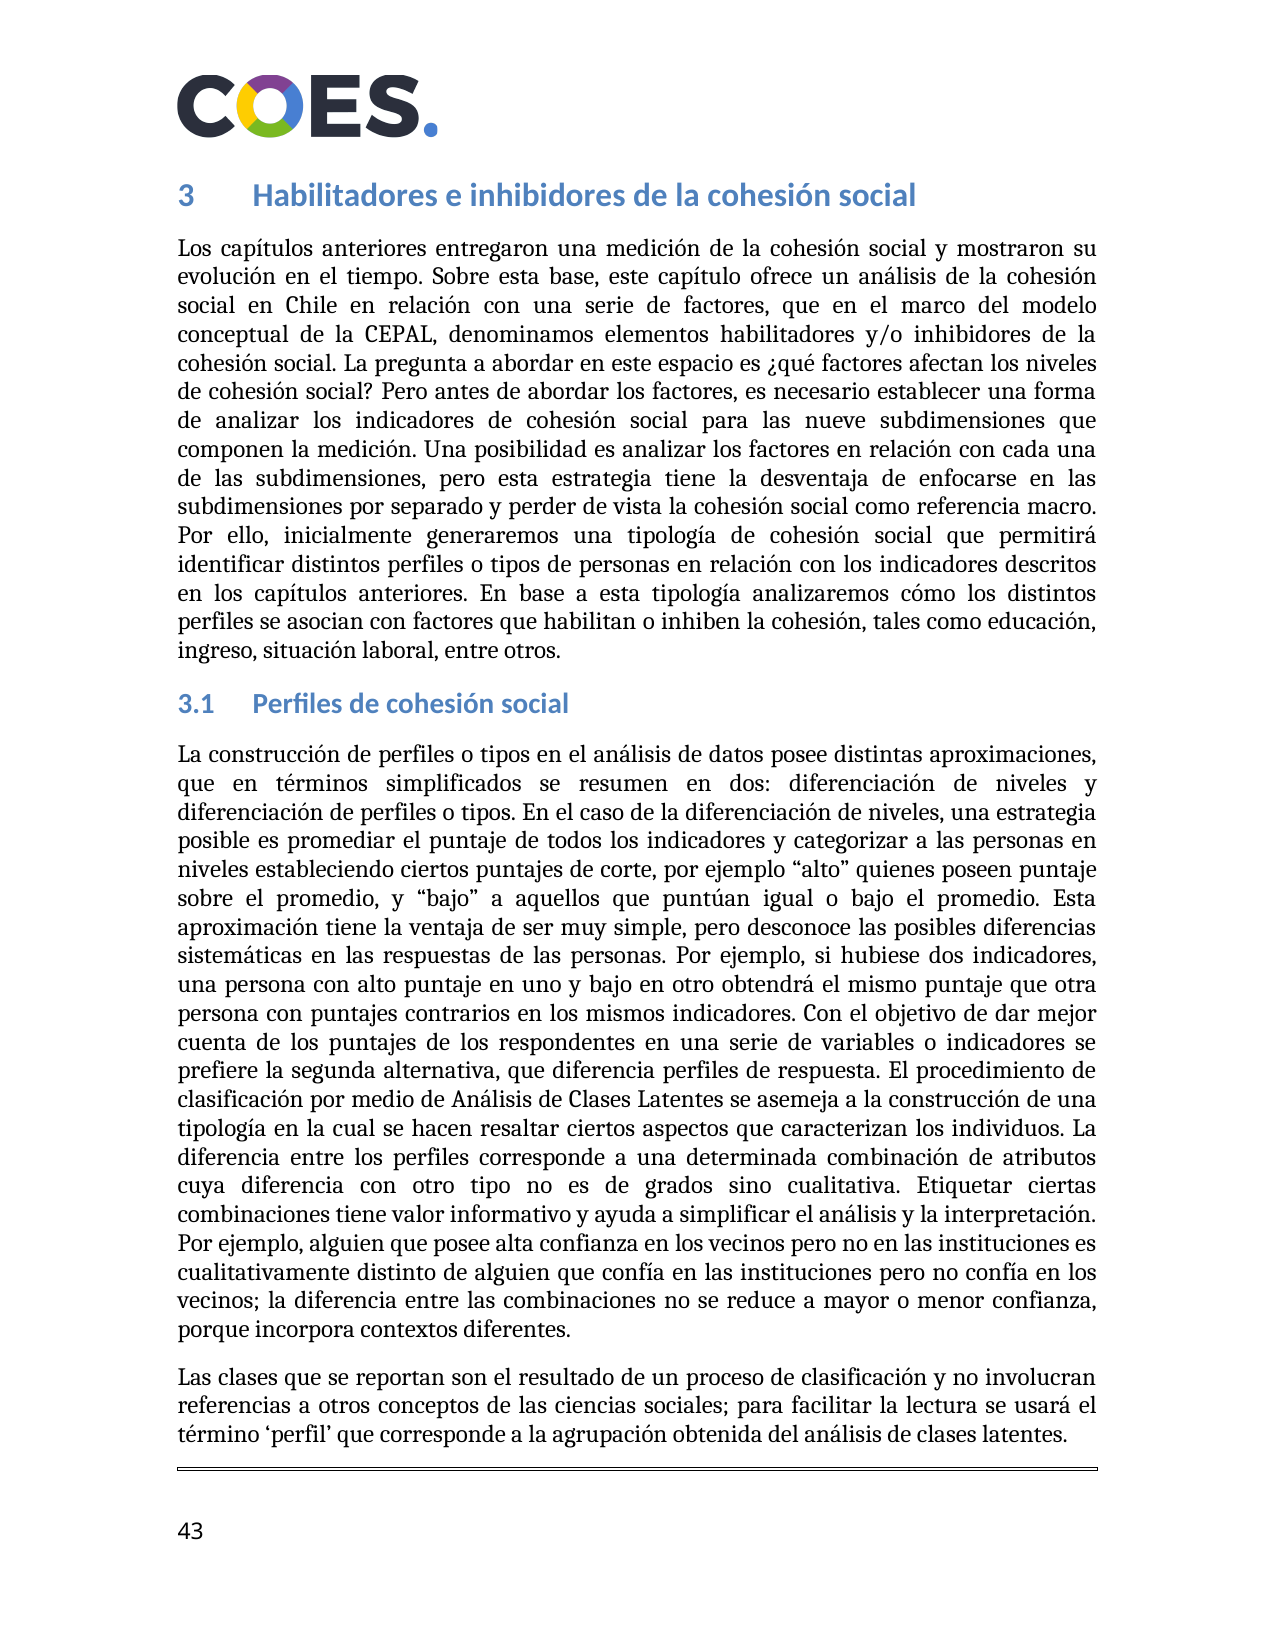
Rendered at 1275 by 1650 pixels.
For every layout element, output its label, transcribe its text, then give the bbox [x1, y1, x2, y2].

text Las clases que se reportan son el resultado de un proceso de clasificación y no involucran referencias a otros conceptos de las ciencias sociales; para facilitar la lectura se usará el término ‘perfil’ que corresponde a la agrupación obtenida del análisis de clases latentes. [177, 1362, 1098, 1449]
text Los capítulos anteriores entregaron una medición de la cohesión social y mostraron su evolución en el tiempo. Sobre esta base, este capítulo ofrece un análisis de la cohesión social en Chile en relación con una serie de factores, que en el marco del modelo conceptual de la CEPAL, denominamos elementos habilitadores y/o inhibidores de la cohesión social. La pregunta a abordar en este espacio es ¿qué factores afectan los niveles de cohesión social? Pero antes de abordar los factores, es necesario establecer una forma de analizar los indicadores de cohesión social para las nueve subdimensiones que componen la medición. Una posibilidad es analizar los factores en relación con cada una de las subdimensiones, pero esta estrategia tiene la desventaja de enfocarse en las subdimensiones por separado y perder de vista la cohesión social como referencia macro. Por ello, inicialmente generaremos una tipología de cohesión social que permitirá identificar distintos perfiles o tipos de personas en relación con los indicadores descritos en los capítulos anteriores. En base a esta tipología analizaremos cómo los distintos perfiles se asocian con factores que habilitan o inhiben la cohesión, tales como educación, ingreso, situación laboral, entre otros. [177, 233, 1098, 665]
subtitle 3 Habilitadores e inhibidores de la cohesión social [177, 174, 1098, 215]
text La construcción de perfiles o tipos en el análisis de datos posee distintas aproximaciones, que en términos simplificados se resumen en dos: diferenciación de niveles y diferenciación de perfiles o tipos. En el caso de la diferenciación de niveles, una estrategia posible es promediar el puntaje de todos los indicadores y categorizar a las personas en niveles estableciendo ciertos puntajes de corte, por ejemplo “alto” quienes poseen puntaje sobre el promedio, y “bajo” a aquellos que puntúan igual o bajo el promedio. Esta aproximación tiene la ventaja de ser muy simple, pero desconoce las posibles diferencias sistemáticas en las respuestas de las personas. Por ejemplo, si hubiese dos indicadores, una persona con alto puntaje en uno y bajo en otro obtendrá el mismo puntaje que otra persona con puntajes contrarios en los mismos indicadores. Con el objetivo de dar mejor cuenta de los puntajes de los respondentes en una serie de variables o indicadores se prefiere la segunda alternativa, que diferencia perfiles de respuesta. El procedimiento de clasificación por medio de Análisis de Clases Latentes se asemeja a la construcción de una tipología en la cual se hacen resaltar ciertos aspectos que caracterizan los individuos. La diferencia entre los perfiles corresponde a una determinada combinación de atributos cuya diferencia con otro tipo no es de grados sino cualitativa. Etiquetar ciertas combinaciones tiene valor informativo y ayuda a simplificar el análisis y la interpretación. Por ejemplo, alguien que posee alta confianza en los vecinos pero no en las instituciones es cualitativamente distinto de alguien que confía en las instituciones pero no confía en los vecinos; la diferencia entre las combinaciones no se reduce a mayor o menor confianza, porque incorpora contextos diferentes. [177, 740, 1098, 1344]
picture [177, 75, 438, 146]
subtitle 3.1 Perfiles de cohesión social [177, 686, 1098, 721]
